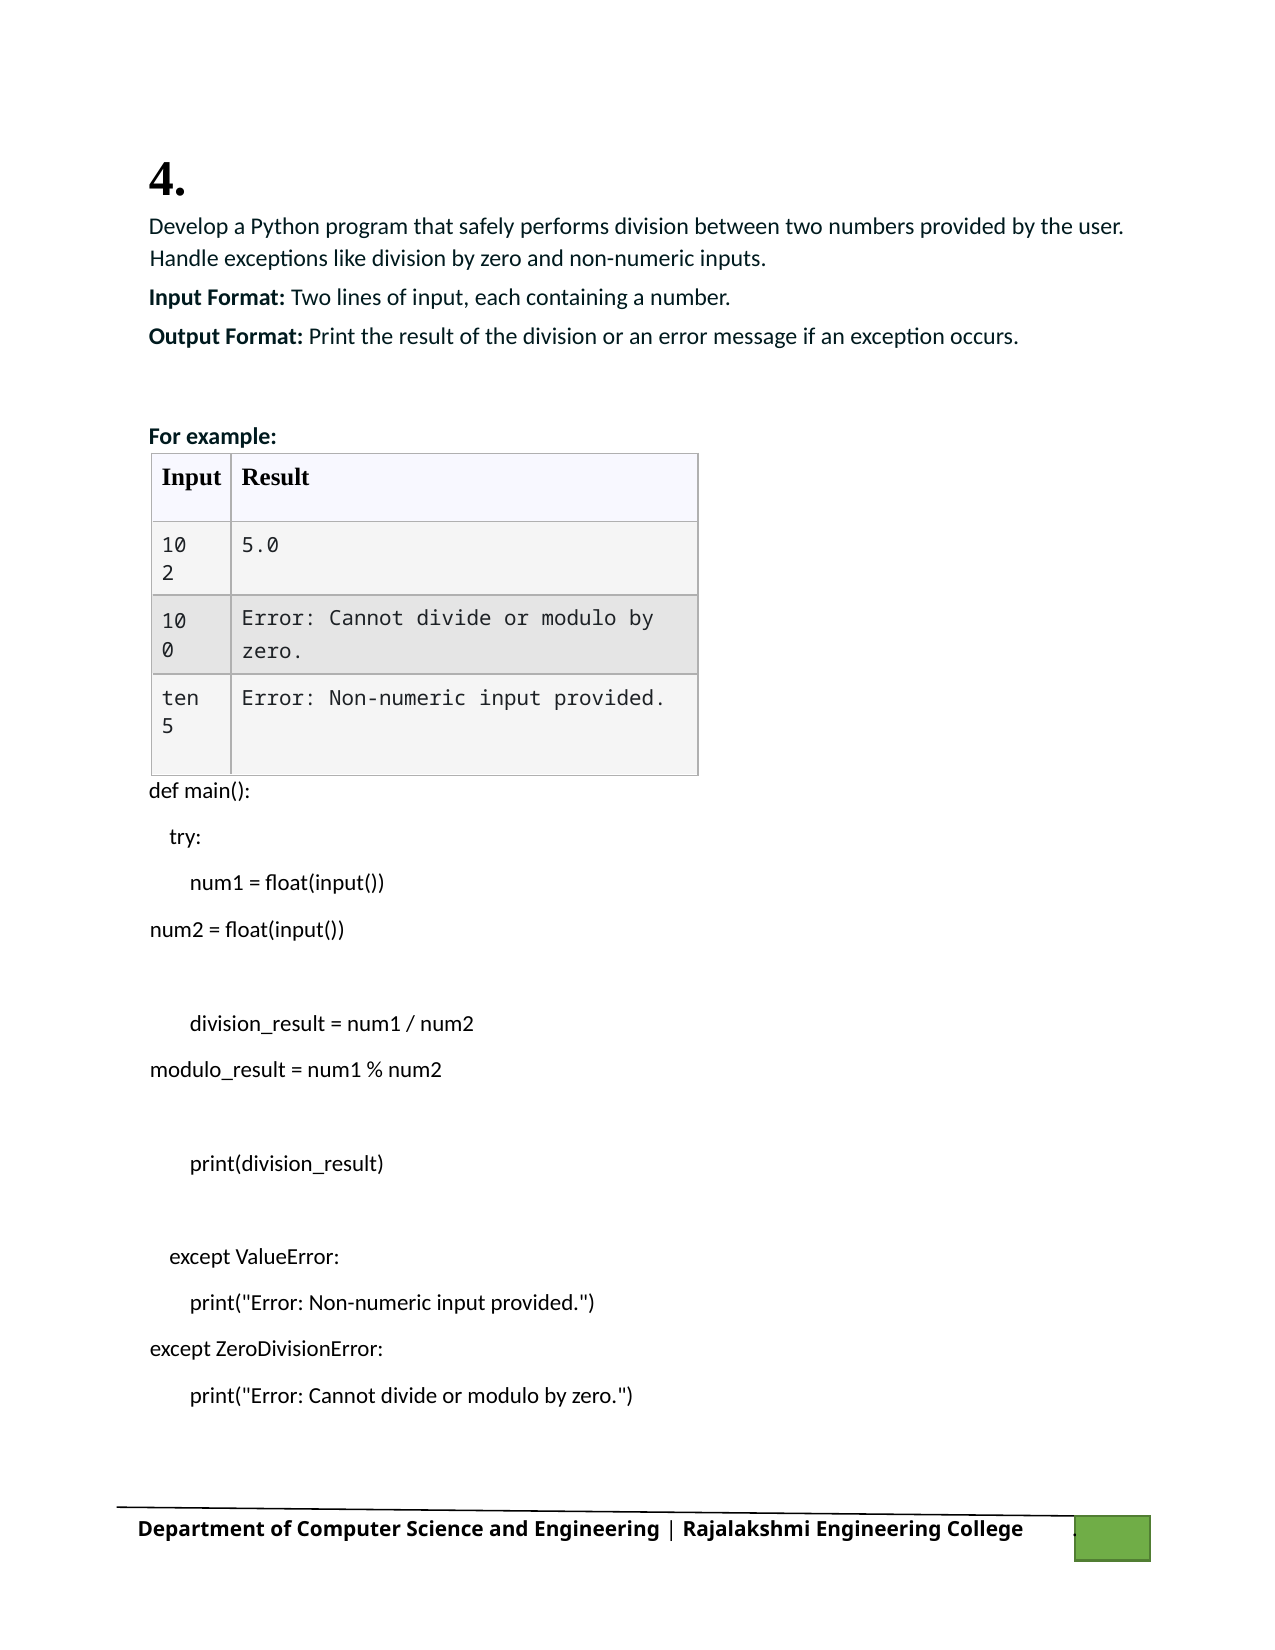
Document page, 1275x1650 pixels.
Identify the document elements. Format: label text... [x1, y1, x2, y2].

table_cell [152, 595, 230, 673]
text division_result = num1 / num2 modulo_result = num1 % num2 [148, 1009, 618, 1083]
text For example: [148, 421, 1169, 450]
text print("Error: Non-numeric input provided.") except ZeroDivisionError: [148, 1288, 666, 1363]
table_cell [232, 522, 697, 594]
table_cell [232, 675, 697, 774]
text def main(): [148, 776, 666, 804]
text except ValueError: [148, 1242, 666, 1270]
text num1 = float(input()) num2 = float(input()) [148, 868, 446, 943]
text Input Format: Two lines of input, each containing a number. [148, 282, 1126, 311]
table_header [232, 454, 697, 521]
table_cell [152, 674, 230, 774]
text Output Format: Print the result of the division or an error message if an exception occurs. [148, 321, 1126, 351]
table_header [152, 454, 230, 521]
text Develop a Python program that safely performs division between two numbers provided by the user. Handle exceptions like division by zero and non-numeric inputs. [148, 211, 1126, 272]
text try: [148, 822, 666, 850]
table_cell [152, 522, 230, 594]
text 4. [148, 149, 1169, 206]
text print("Error: Cannot divide or modulo by zero.") [148, 1381, 666, 1409]
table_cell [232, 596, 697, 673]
text print(division_result) [148, 1149, 666, 1177]
